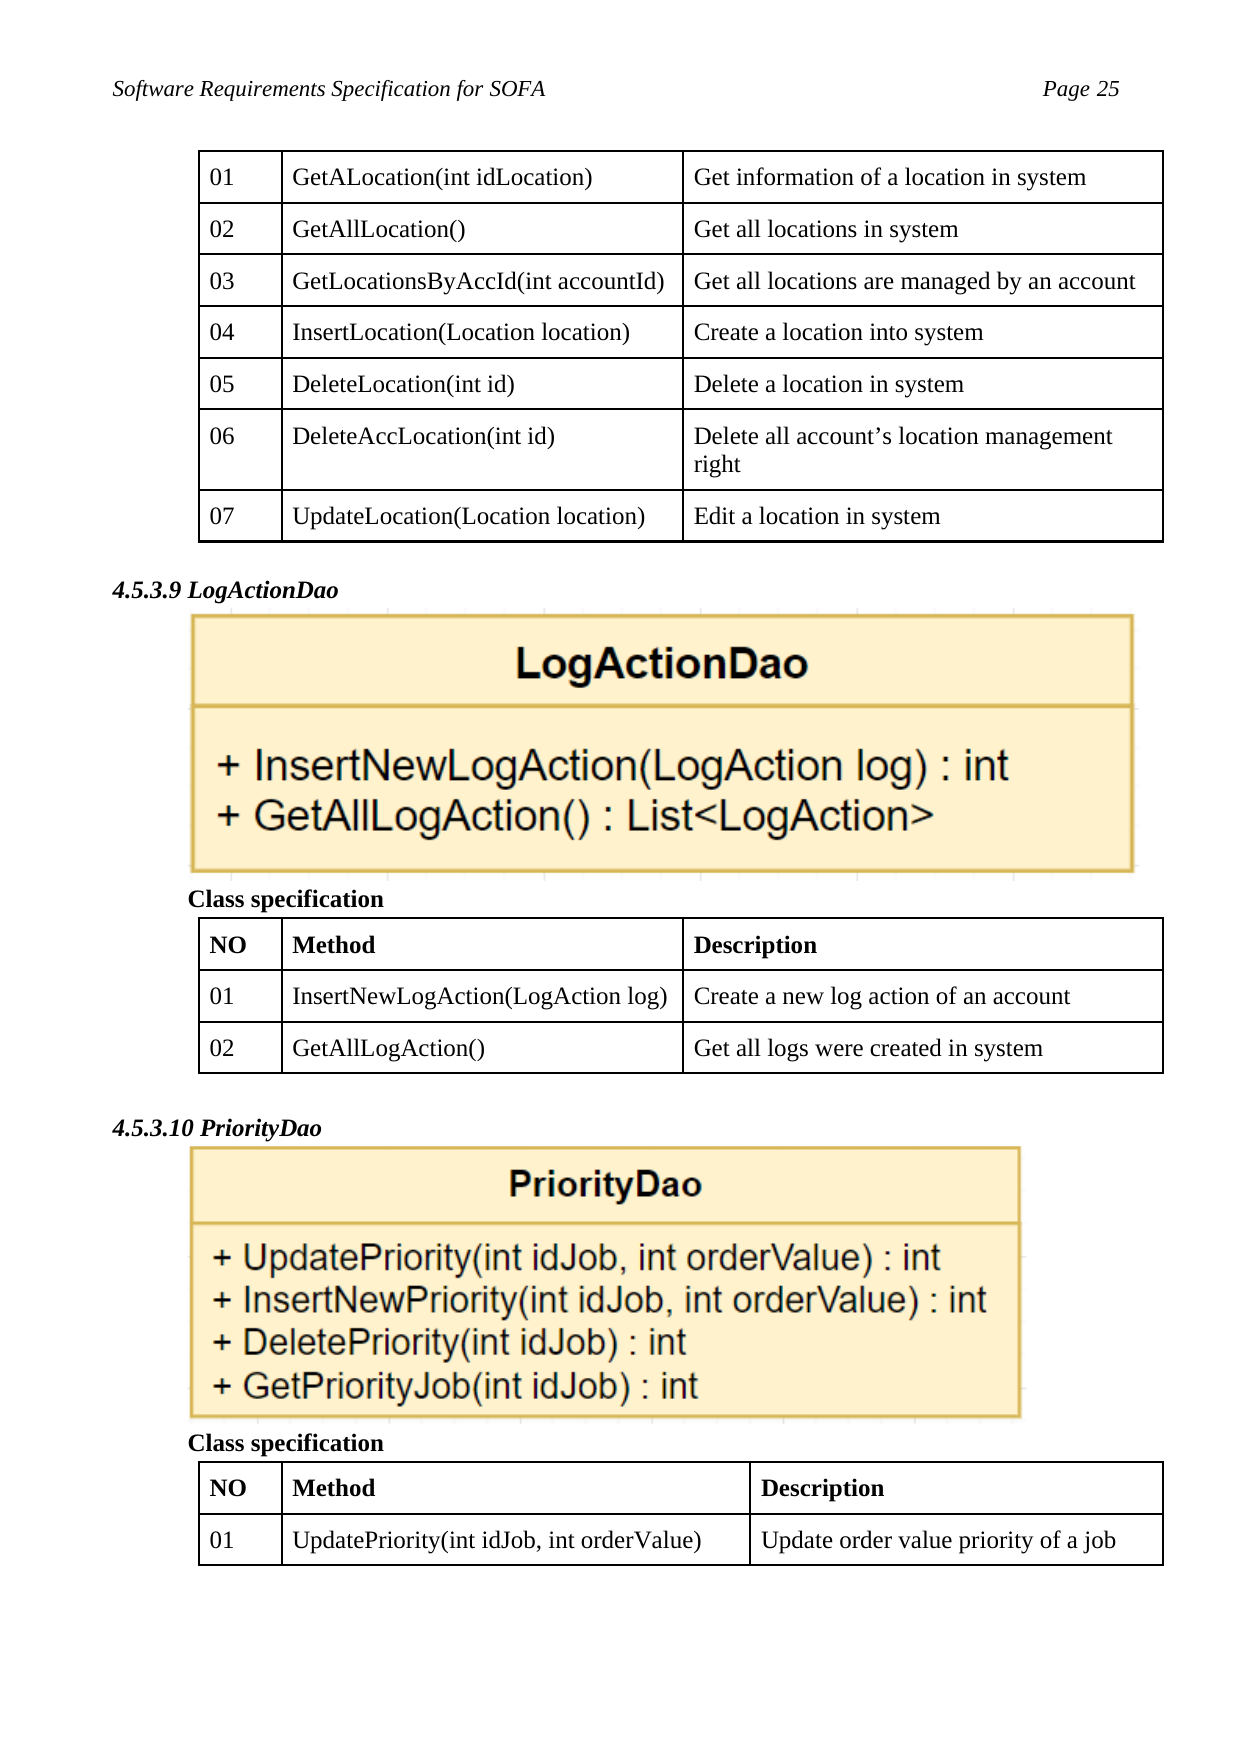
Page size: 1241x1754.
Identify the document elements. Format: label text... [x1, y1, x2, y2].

table_header Description [751, 1463, 1162, 1513]
table_cell GetLocationsByAccId(int accountId) [283, 255, 682, 305]
picture [187, 1146, 1027, 1424]
table_cell 06 [200, 410, 281, 489]
table_cell GetAllLocation() [283, 204, 682, 253]
table_header NO [200, 1463, 281, 1513]
table_cell 03 [200, 255, 281, 305]
text 4.5.3.9 LogActionDao [112, 576, 1128, 604]
table_cell 02 [200, 1023, 281, 1072]
text Class specification [112, 884, 1128, 913]
table_cell UpdatePriority(int idJob, int orderValue) [283, 1515, 749, 1564]
table_cell 07 [200, 491, 281, 540]
table_cell InsertNewLogAction(LogAction log) [283, 971, 682, 1021]
table_cell Edit a location in system [684, 491, 1162, 540]
table_cell GetAllLogAction() [283, 1023, 682, 1072]
table_cell GetALocation(int idLocation) [283, 152, 682, 202]
table_cell DeleteLocation(int id) [283, 359, 682, 408]
table_cell Create a location into system [684, 307, 1162, 357]
table_cell UpdateLocation(Location location) [283, 491, 682, 540]
table_cell Delete all account’s location management right [684, 410, 1162, 489]
text 4.5.3.10 PriorityDao [112, 1113, 1128, 1142]
table_cell 04 [200, 307, 281, 357]
table_cell 01 [200, 152, 281, 202]
picture [187, 608, 1139, 881]
table_cell InsertLocation(Location location) [283, 307, 682, 357]
table_cell Get all locations in system [684, 204, 1162, 253]
table_cell Update order value priority of a job [751, 1515, 1162, 1564]
table_header NO [200, 919, 281, 969]
table_cell 05 [200, 359, 281, 408]
table_cell 01 [200, 1515, 281, 1564]
table_cell DeleteAccLocation(int id) [283, 410, 682, 489]
table_cell 01 [200, 971, 281, 1021]
table_cell 02 [200, 204, 281, 253]
table_header Method [283, 1463, 749, 1513]
text Class specification [112, 1428, 1128, 1457]
table_header Method [283, 919, 682, 969]
table_cell Get all locations are managed by an account [684, 255, 1162, 305]
table_cell Get information of a location in system [684, 152, 1162, 202]
table_cell Create a new log action of an account [684, 971, 1162, 1021]
table_cell Get all logs were created in system [684, 1023, 1162, 1072]
table_header Description [684, 919, 1162, 969]
table_cell Delete a location in system [684, 359, 1162, 408]
